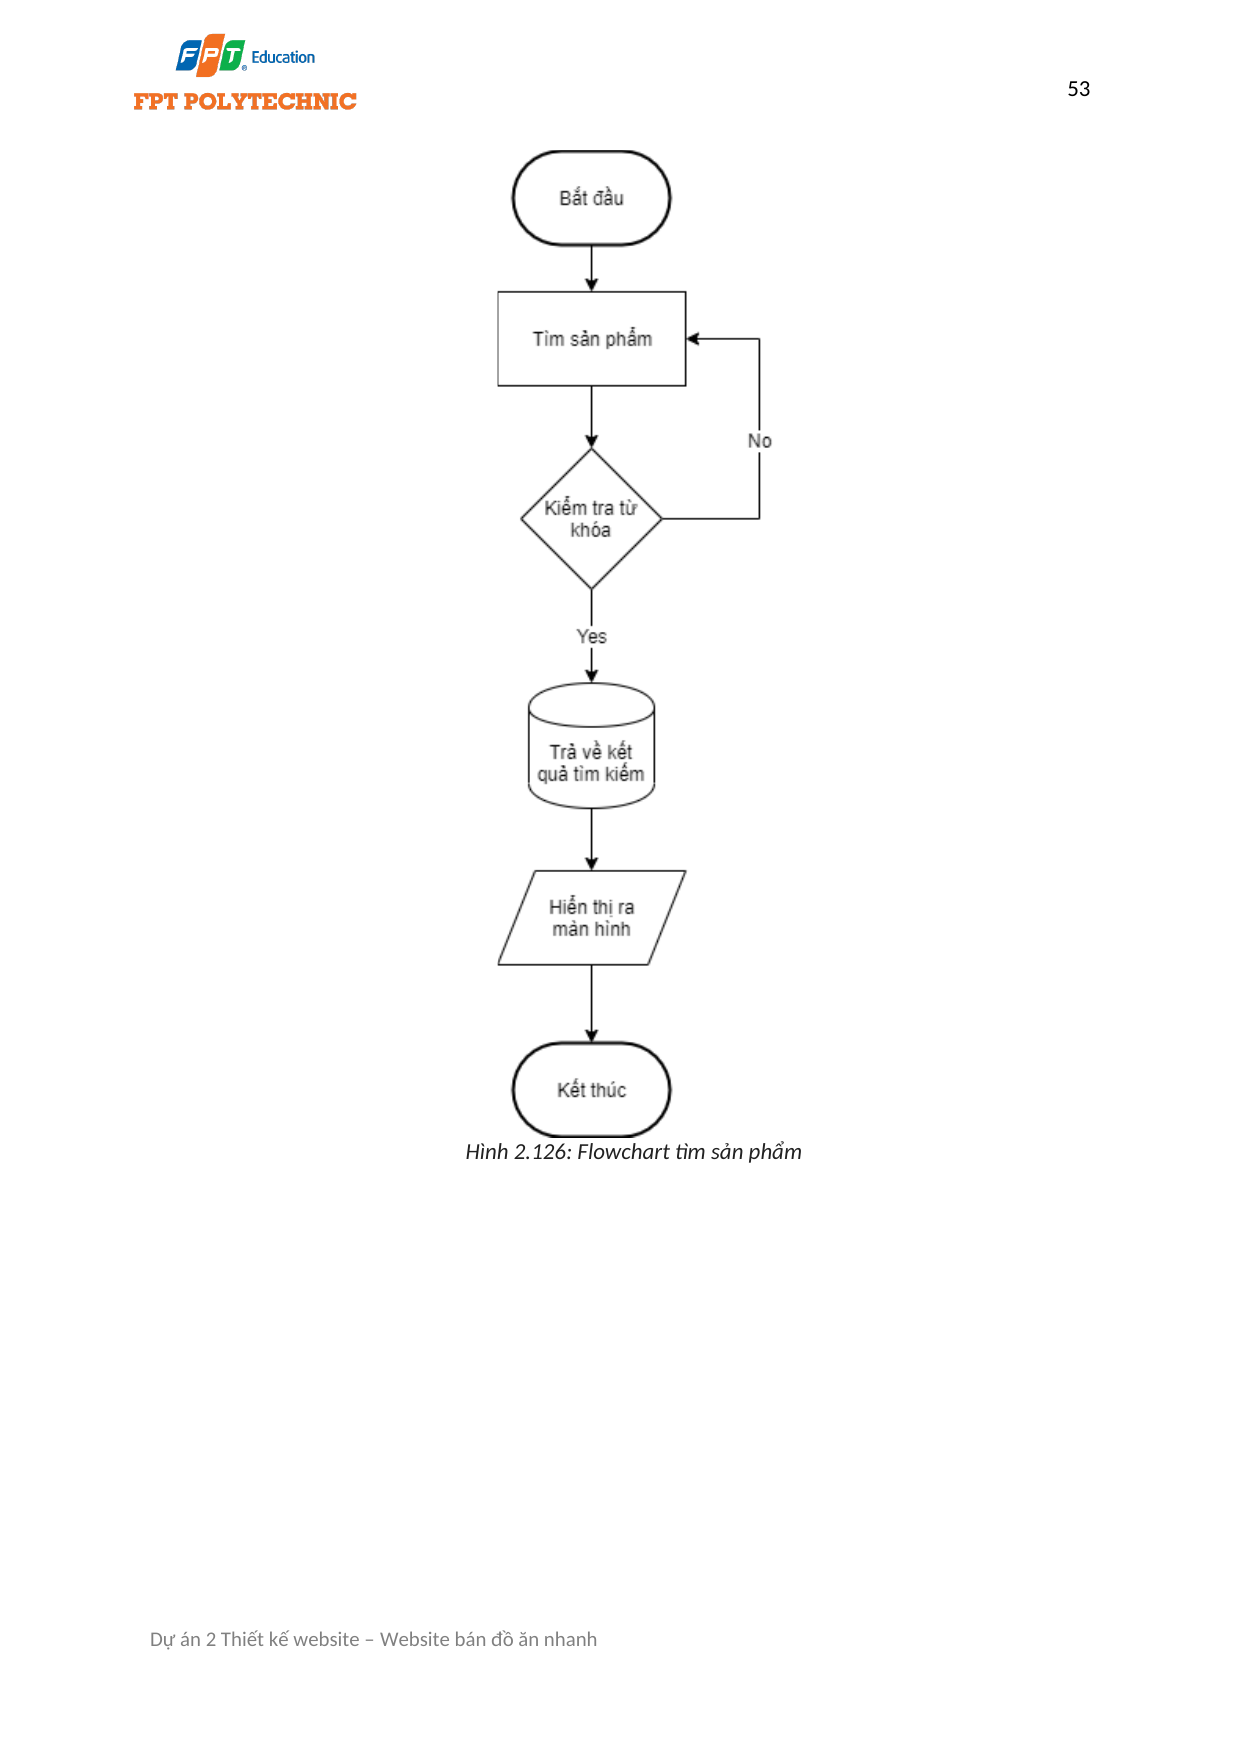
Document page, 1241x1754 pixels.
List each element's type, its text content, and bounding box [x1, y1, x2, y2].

list Hình 2.126: Flowchart tìm sản phẩm [773, 1137, 1090, 1166]
list Hình 2.126: Flowchart tìm sản phẩm [179, 1137, 497, 1166]
picture [126, 26, 364, 117]
picture [497, 150, 773, 1138]
